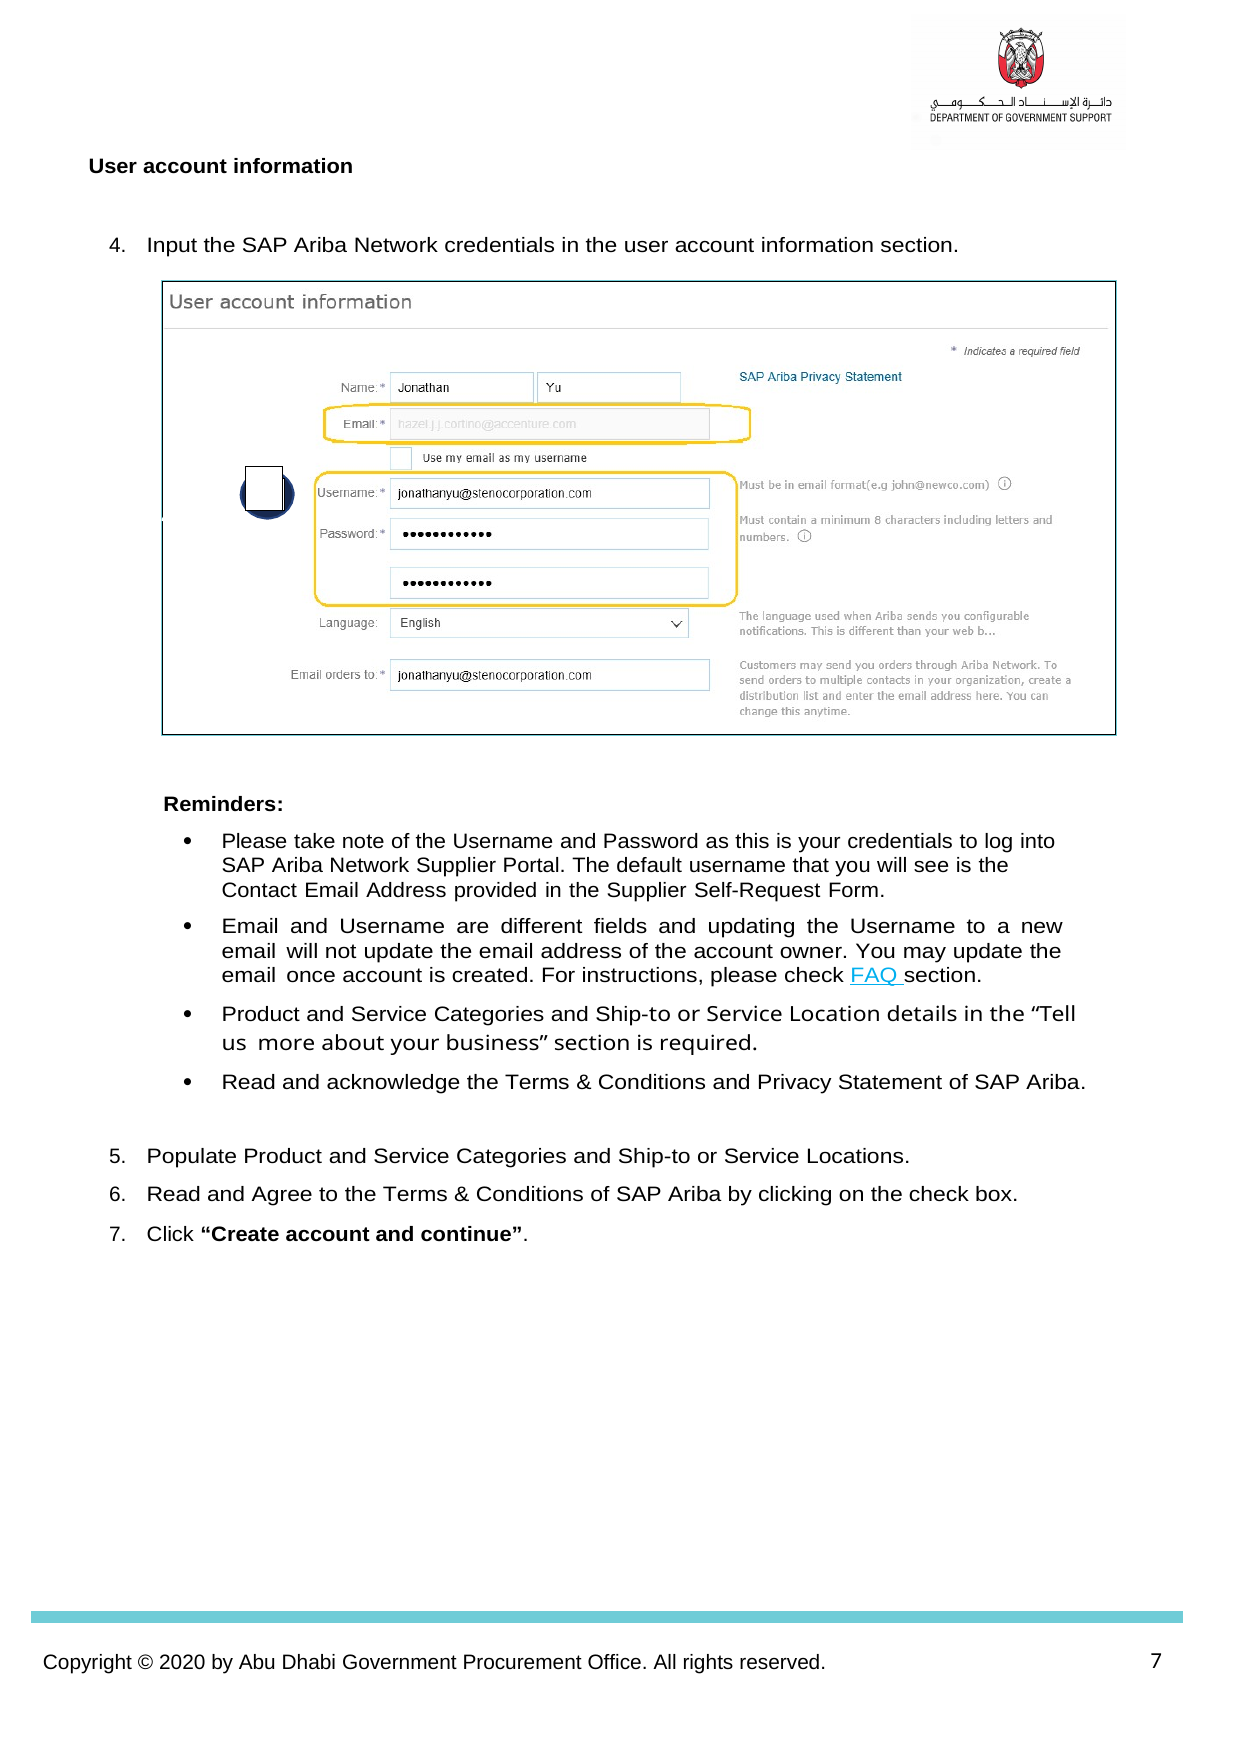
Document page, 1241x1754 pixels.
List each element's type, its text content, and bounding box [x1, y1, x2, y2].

picture [163, 282, 1115, 734]
subtitle Reminders: [88, 792, 359, 816]
picture [911, 14, 1126, 150]
list Read and Agree to the Terms & Conditions of SAP Ariba by clicking on the check box. [109, 1181, 1194, 1205]
list Read and acknowledge the Terms & Conditions and Privacy Statement of SAP Ariba. [184, 1069, 1194, 1094]
list Please take note of the Username and Password as this is your credentials to log into SAP Ariba Network Supplier Portal. The default username that you will see is the Contact Email Address provided in the Supplier Self-Request Form. [184, 829, 1079, 902]
subtitle Click “Create account and continue”. [109, 1222, 1194, 1246]
list Product and Service Categories and Ship-to or Service Location details in the “Tell us more about your business” section is required. [184, 999, 1087, 1057]
list Email and Username are different fields and updating the Username to a new email will not update the email address of the account owner. You may update the email once account is created. For instructions, please check FAQ section. [184, 914, 1063, 987]
list Input the SAP Ariba Network credentials in the user account information section. [109, 233, 1194, 257]
subtitle User account information [88, 154, 353, 178]
list Populate Product and Service Categories and Ship-to or Service Locations. [109, 1144, 1194, 1168]
